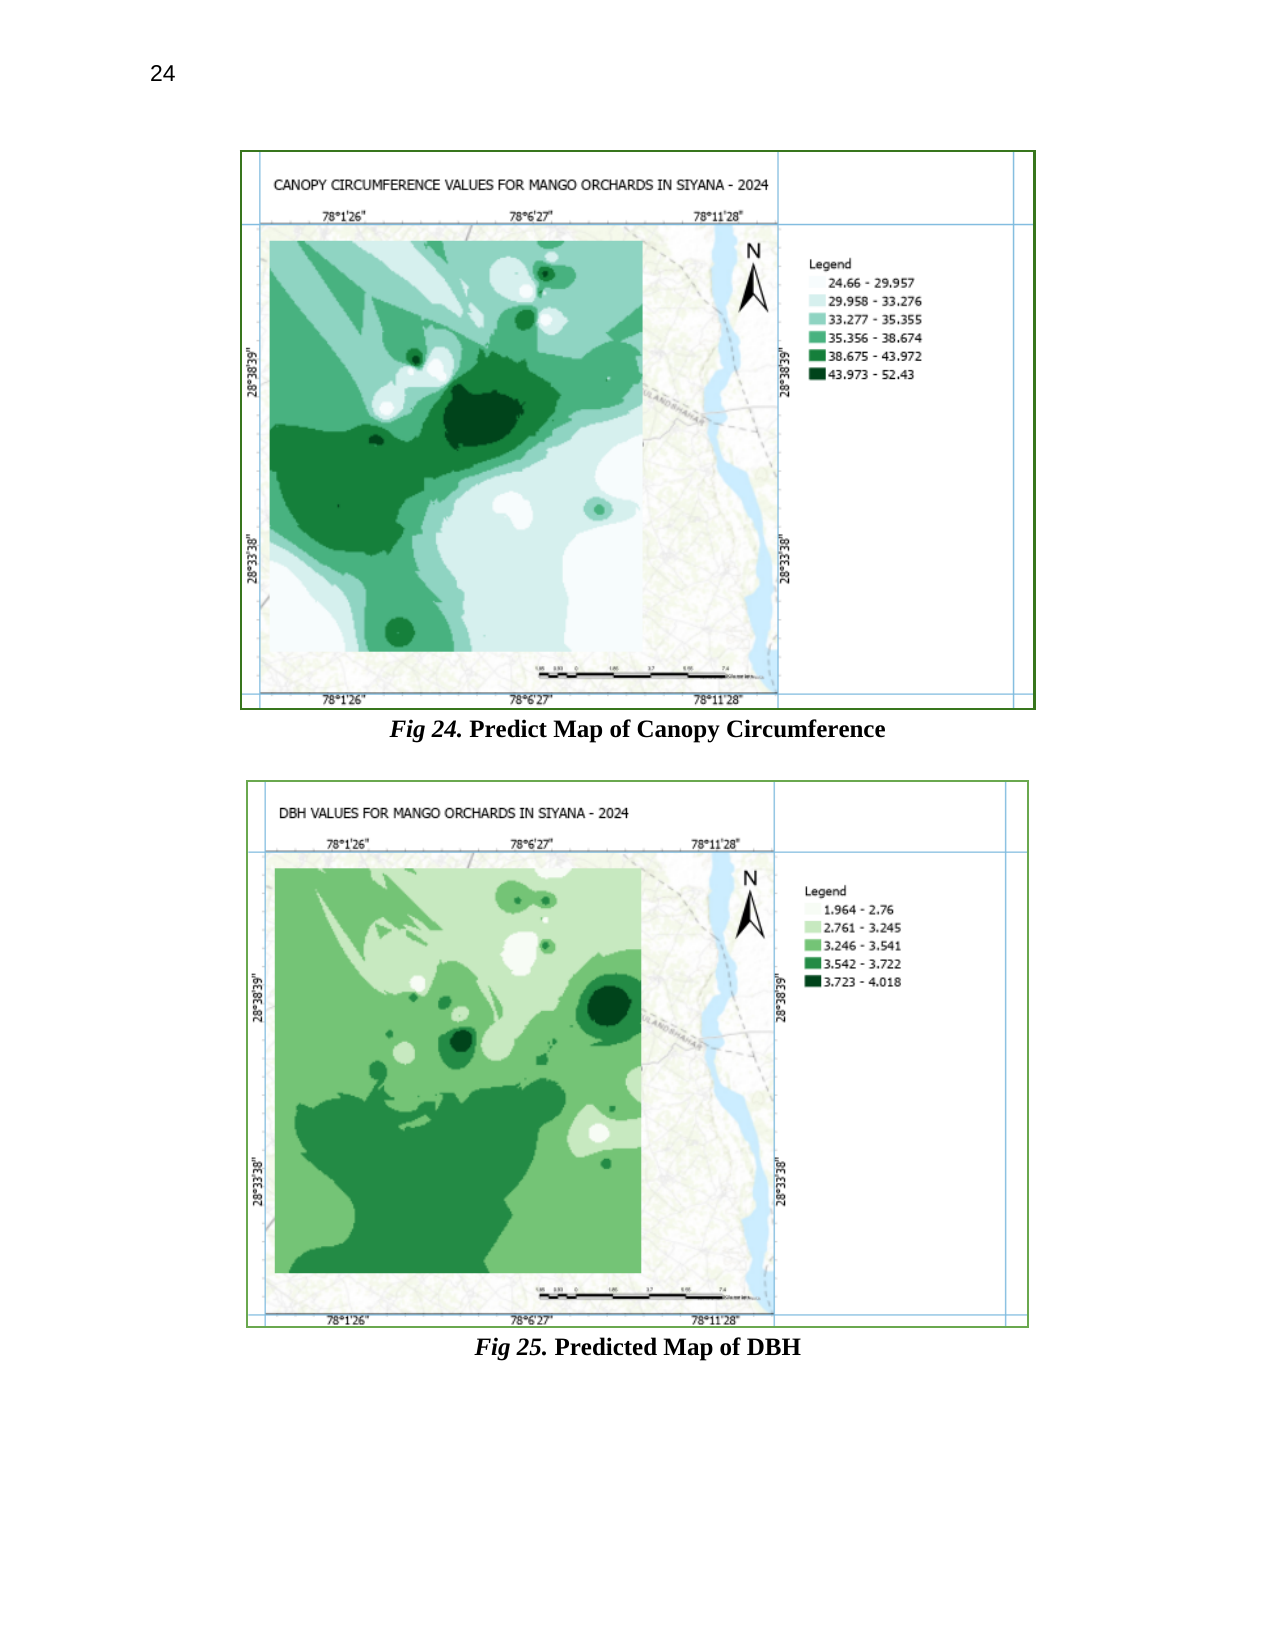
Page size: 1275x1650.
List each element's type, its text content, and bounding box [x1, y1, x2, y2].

text Fig 24. Predict Map of Canopy Circumference [150, 714, 1125, 743]
picture [242, 152, 1033, 708]
text Fig 25. Predicted Map of DBH [150, 1332, 1125, 1360]
picture [248, 782, 1027, 1326]
